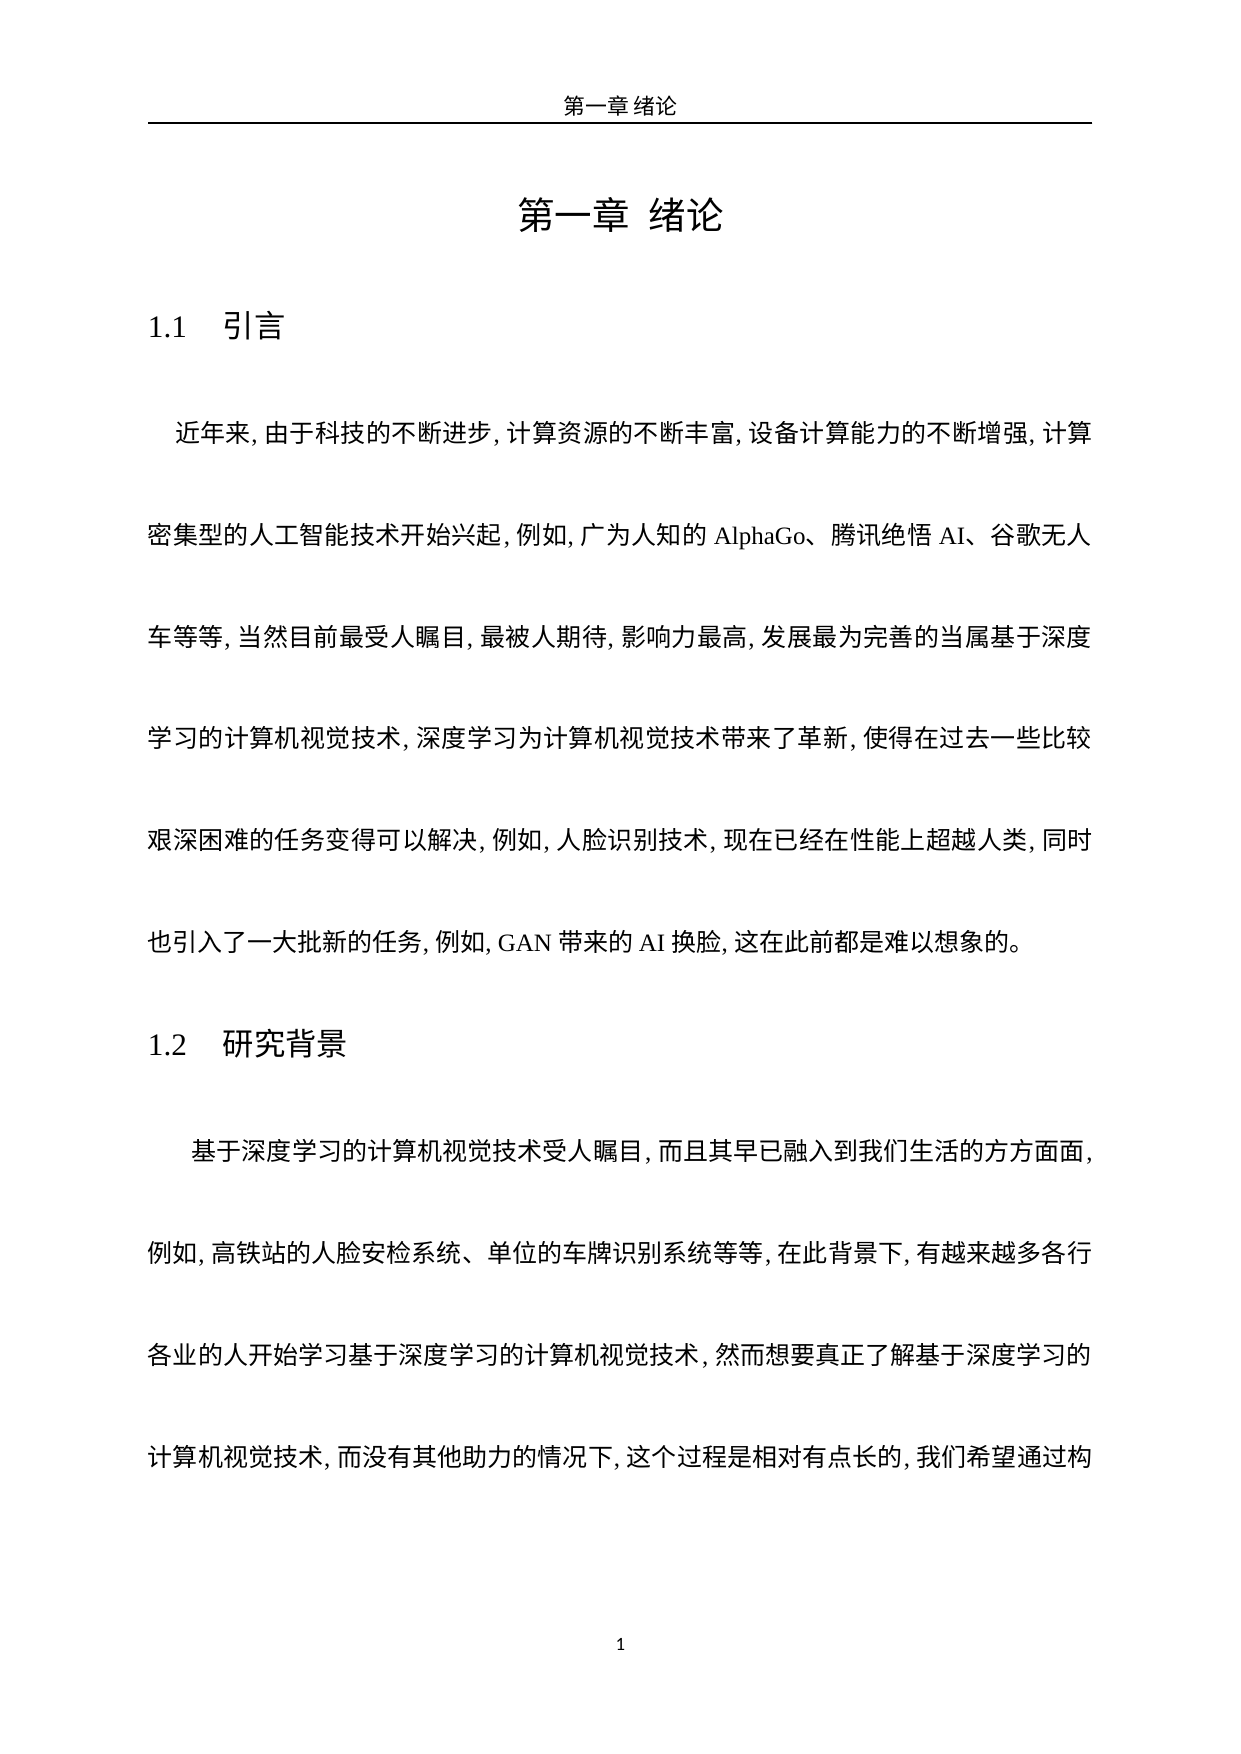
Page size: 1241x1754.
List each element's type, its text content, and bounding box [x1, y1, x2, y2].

subtitle 绪论 [148, 181, 1092, 249]
subtitle 引言 [148, 291, 1092, 359]
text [148, 1116, 1092, 1489]
subtitle 研究背景 [148, 1010, 1092, 1078]
text 近年来, 由于科技的不断进步, 计算资源的不断丰富, 设备计算能力的不断增强, 计算密集型的人工智能技术开始兴起, 例如, 广为人知的 AlphaGo、腾讯绝悟 AI、谷歌无人车等等, 当然目前最受人瞩目, 最被人期待, 影响力最高, 发展最为完善的当属基于深度学习的计算机视觉技术, 深度学习为计算机视觉技术带来了革新, 使得在过去一些比较艰深困难的任务变得可以解决, 例如, 人脸识别技术, 现在已经在性能上超越人类, 同时也引入了一大批新的任务, 例如, GAN 带来的 AI 换脸, 这在此前都是难以想象的。 [148, 397, 1092, 975]
